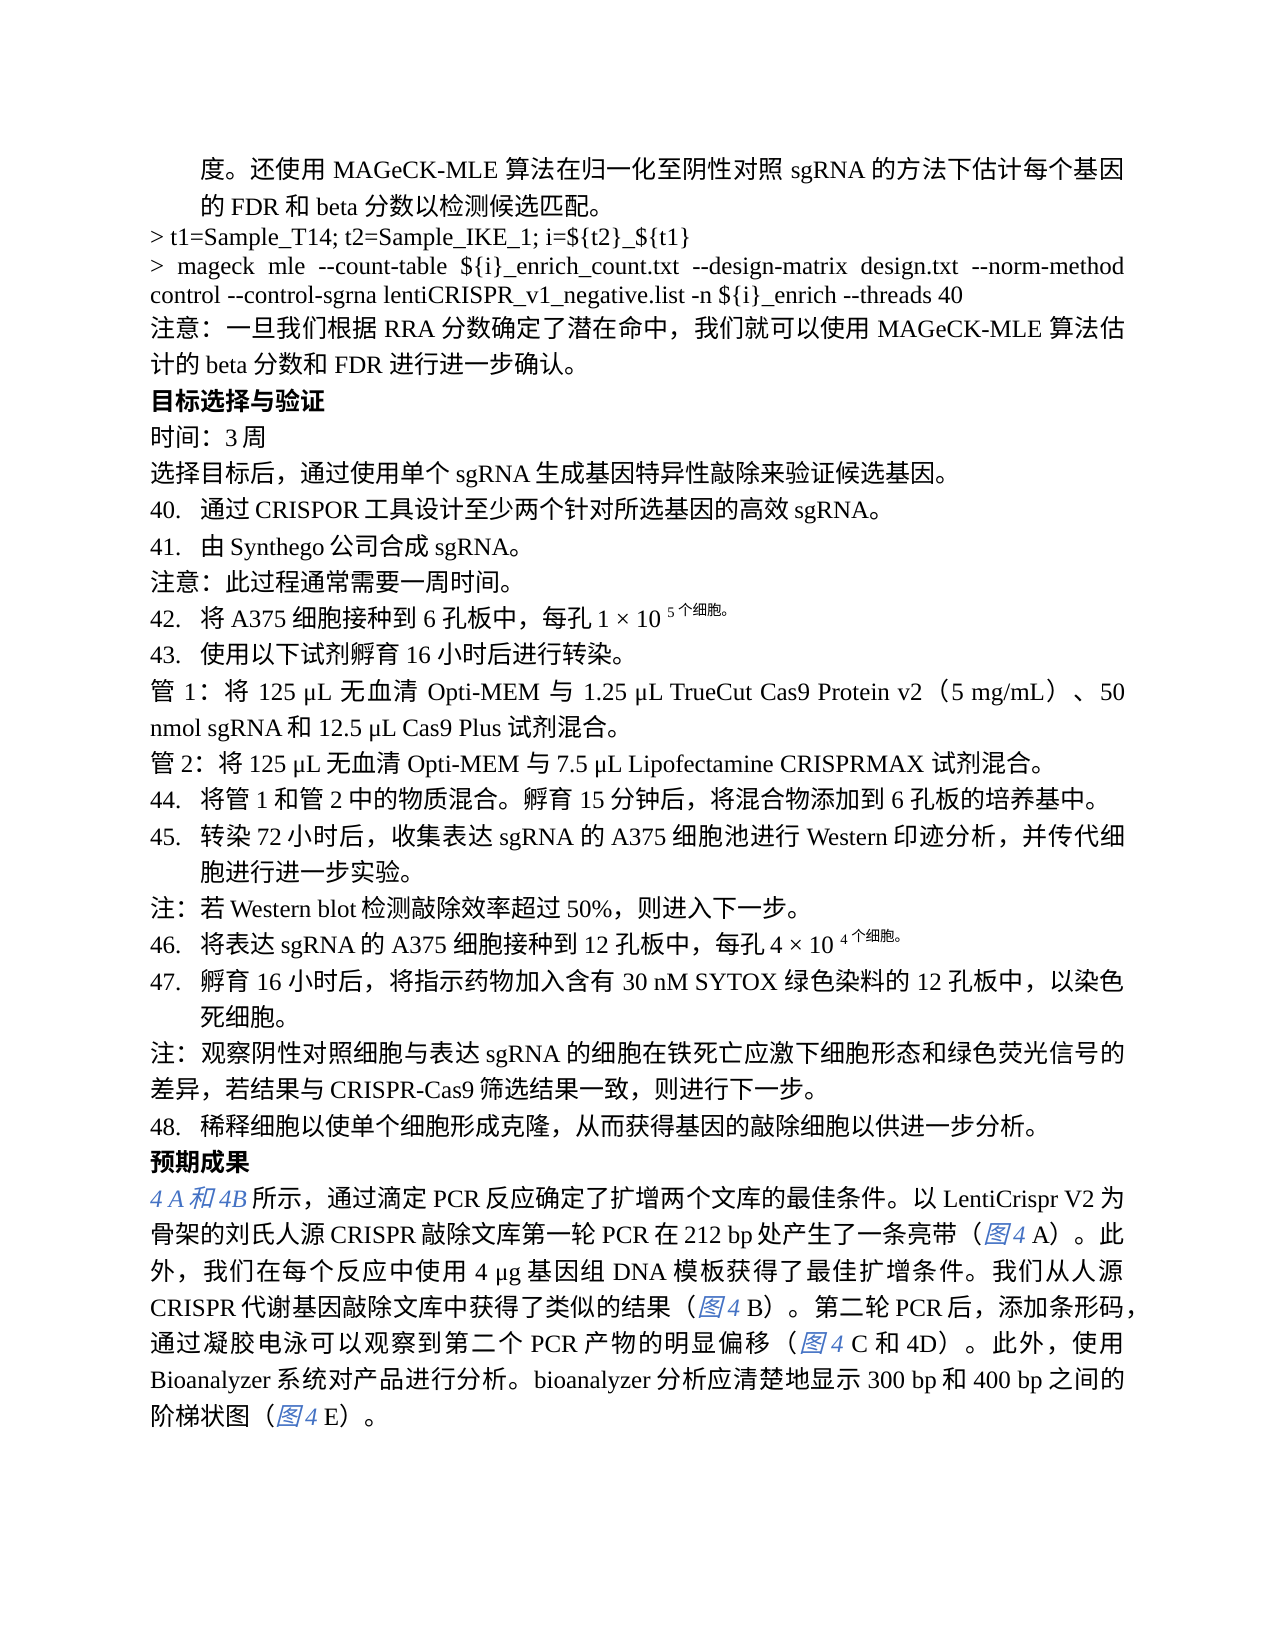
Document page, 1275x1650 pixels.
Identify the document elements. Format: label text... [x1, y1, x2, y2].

text 时间：3周 [150, 417, 1125, 454]
list 通过CRISPOR工具设计至少两个针对所选基因的高效sgRNA。 [150, 490, 1125, 526]
text 管 2：将 125 μL 无血清 Opti-MEM 与 7.5 μL Lipofectamine CRISPRMAX 试剂混合。 [150, 744, 1125, 780]
text 选择目标后，通过使用单个 sgRNA 生成基因特异性敲除来验证候选基因。 [150, 454, 1125, 490]
text 注：若Western blot检测敲除效率超过50%，则进入下一步。 [150, 889, 1125, 925]
text 注：观察阴性对照细胞与表达sgRNA的细胞在铁死亡应激下细胞形态和绿色荧光信号的差异，若结果与CRISPR-Cas9筛选结果一致，则进行下一步。 [150, 1034, 1125, 1106]
text 注意：一旦我们根据 RRA 分数确定了潜在命中，我们就可以使用 MAGeCK-MLE 算法估计的 beta 分数和 FDR 进行进一步确认。 [150, 309, 1125, 381]
text 管 1：将 125 μL 无血清 Opti-MEM 与 1.25 μL TrueCut Cas9 Protein v2（5 mg/mL）、50 nmol sgRNA 和 12.5 μL Cas9 Plus 试剂混合。 [150, 671, 1125, 744]
list 由Synthego公司合成sgRNA。 [150, 526, 1125, 562]
text > mageck mle --count-table ${i}_enrich_count.txt --design-matrix design.txt --norm-method control --control-sgrna lentiCRISPR_v1_negative.list -n ${i}_enrich --threads 40 [150, 251, 1125, 309]
list 转染72小时后，收集表达sgRNA的A375细胞池进行Western印迹分析，并传代细胞进行进一步实验。 [150, 816, 1125, 889]
text 预期成果 [150, 1142, 1125, 1179]
list 将表达 sgRNA 的 A375 细胞接种到 12 孔板中，每孔4 × 10 4 个细胞。 [150, 925, 1125, 961]
text 目标选择与验证 [150, 381, 1125, 417]
list 孵育 16 小时后，将指示药物加入含有 30 nM SYTOX 绿色染料的 12 孔板中，以染色死细胞。 [150, 961, 1125, 1034]
text > t1=Sample_T14; t2=Sample_IKE_1; i=${t2}_${t1} [150, 222, 1125, 251]
list 使用以下试剂孵育 16 小时后进行转染。 [150, 635, 1125, 671]
list 将管 1 和管 2 中的物质混合。孵育 15 分钟后，将混合物添加到 6 孔板的培养基中。 [150, 780, 1125, 816]
text 注意：此过程通常需要一周时间。 [150, 562, 1125, 599]
list 将 A375 细胞接种到 6 孔板中，每孔1 × 10 5 个细胞。 [150, 599, 1125, 635]
text 4 A和4B所示，通过滴定PCR反应确定了扩增两个文库的最佳条件。以LentiCrispr V2为骨架的刘氏人源CRISPR敲除文库第一轮PCR在212 bp处产生了一条亮带（图4 A）。此外，我们在每个反应中使用4 μg基因组DNA模板获得了最佳扩增条件。我们从人源CRISPR代谢基因敲除文库中获得了类似的结果（图4 B）。第二轮PCR后，添加条形码，通过凝胶电泳可以观察到第二个PCR产物的明显偏移（图4 C和4D）。此外，使用Bioanalyzer系统对产品进行分析。bioanalyzer分析应清楚地显示300 bp和400 bp之间的阶梯状图（图4 E）。 [150, 1179, 1125, 1432]
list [150, 150, 1125, 222]
list 稀释细胞以使单个细胞形成克隆，从而获得基因的敲除细胞以供进一步分析。 [150, 1106, 1125, 1142]
